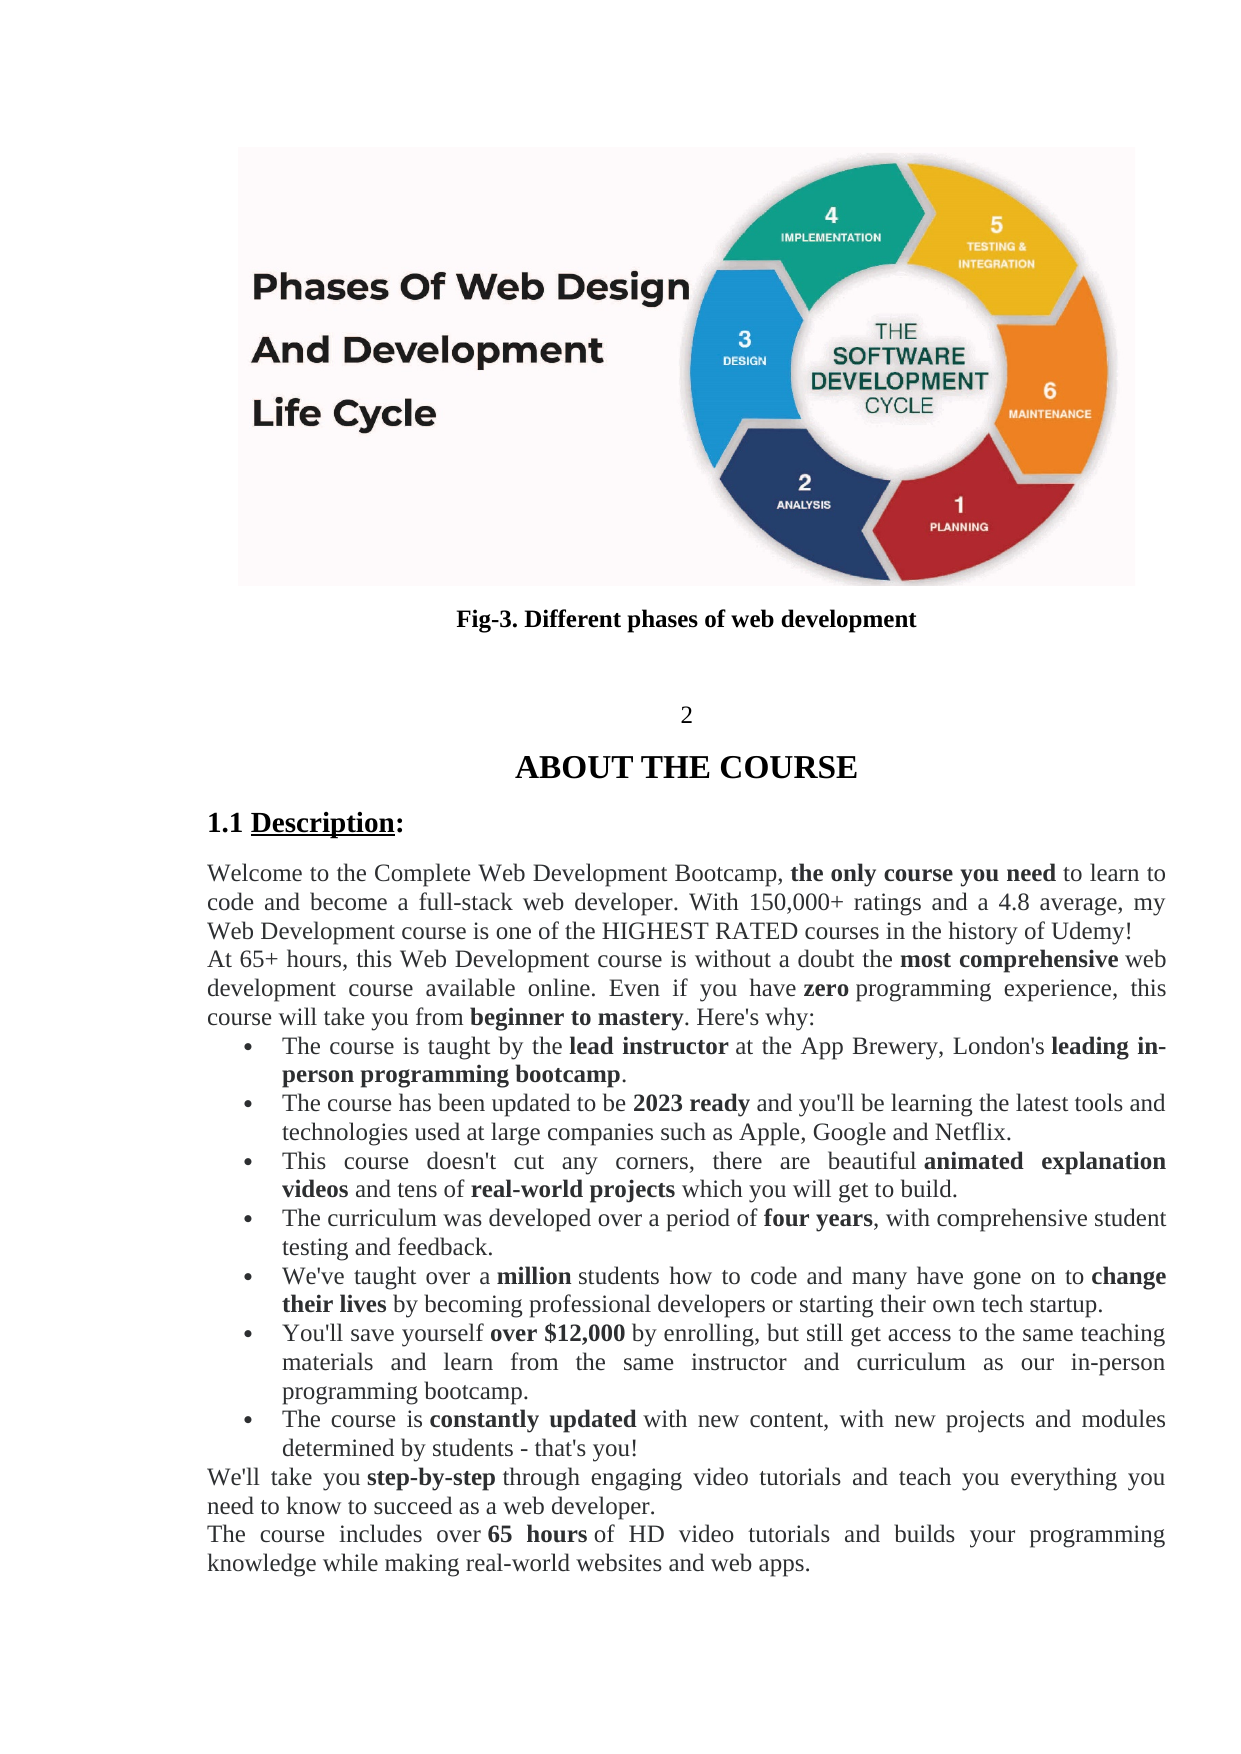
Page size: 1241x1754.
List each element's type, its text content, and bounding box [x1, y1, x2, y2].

list You'll save yourself over $12,000 by enrolling, but still get access to the same teaching materials and learn from the same instructor and curriculum as our in-person programming bootcamp. [244, 1318, 1166, 1404]
picture [238, 147, 1136, 586]
text Fig-3. Different phases of web development [207, 604, 1166, 633]
text At 65+ hours, this Web Development course is without a doubt the most comprehensive web development course available online. Even if you have zero programming experience, this course will take you from beginner to mastery. Here's why: [207, 944, 1166, 1031]
list The course is constantly updated with new content, with new projects and modules determined by students - that's you! [244, 1404, 1166, 1462]
text Welcome to the Complete Web Development Bootcamp, the only course you need to learn to code and become a full-stack web developer. With 150,000+ ratings and a 4.8 average, my Web Development course is one of the HIGHEST RATED courses in the history of Udemy! [207, 858, 1166, 944]
list The curriculum was developed over a period of four years, with comprehensive student testing and feedback. [244, 1203, 1166, 1261]
text We'll take you step-by-step through engaging video tutorials and teach you everything you need to know to succeed as a web developer. [207, 1462, 1166, 1519]
list The course has been updated to be 2023 ready and you'll be learning the latest tools and technologies used at large companies such as Apple, Google and Netflix. [244, 1088, 1166, 1146]
text 1.1 Description: [207, 805, 1166, 839]
list This course doesn't cut any corners, there are beautiful animated explanation videos and tens of real-world projects which you will get to build. [244, 1146, 1166, 1203]
list The course is taught by the lead instructor at the App Brewery, London's leading in-person programming bootcamp. [244, 1031, 1166, 1088]
text ABOUT THE COURSE [207, 747, 1166, 786]
text 2 [207, 700, 1166, 728]
text The course includes over 65 hours of HD video tutorials and builds your programming knowledge while making real-world websites and web apps. [207, 1519, 1166, 1577]
list We've taught over a million students how to code and many have gone on to change their lives by becoming professional developers or starting their own tech startup. [244, 1261, 1166, 1318]
